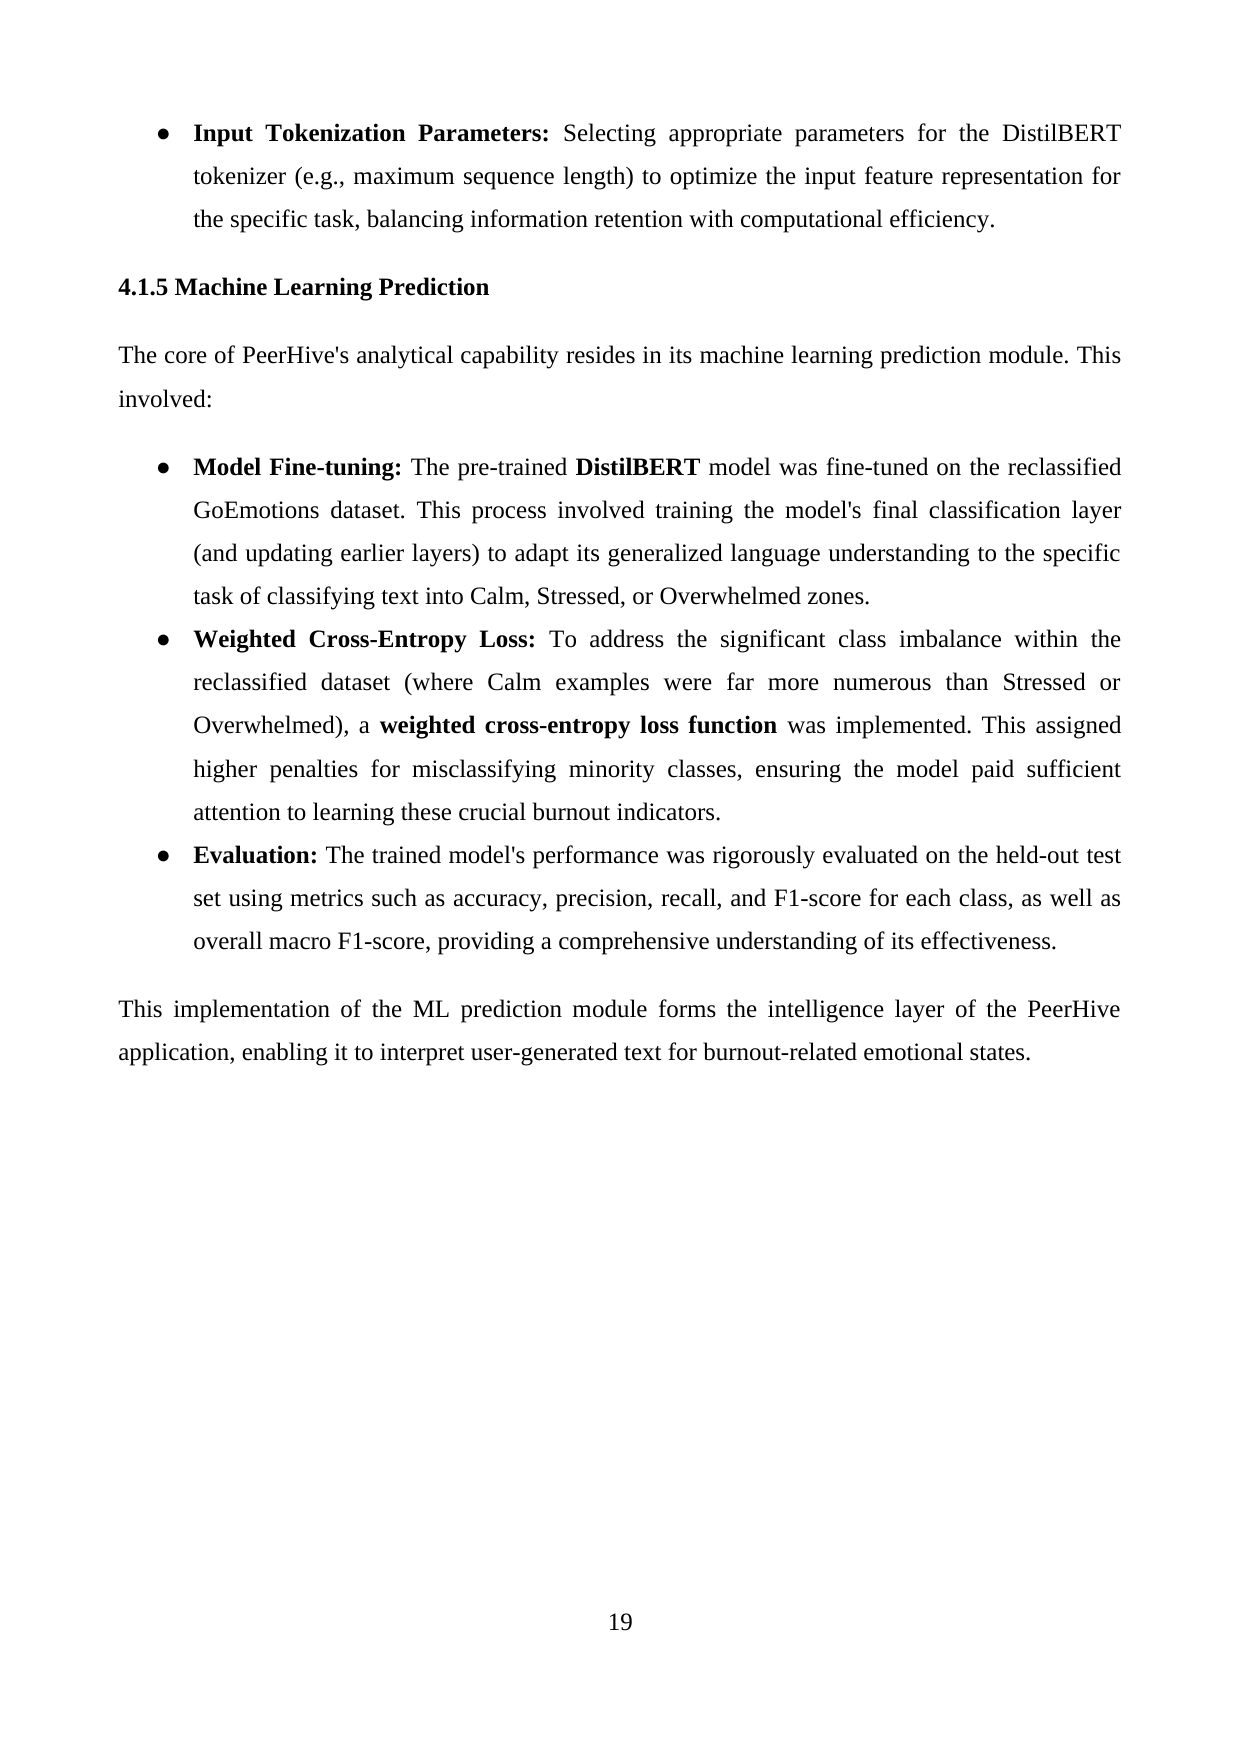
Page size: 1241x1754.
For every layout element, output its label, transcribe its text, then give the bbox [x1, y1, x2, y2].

list Evaluation: The trained model's performance was rigorously evaluated on the held-out test set using metrics such as accuracy, precision, recall, and F1-score for each class, as well as overall macro F1-score, providing a comprehensive understanding of its effectiveness. [156, 840, 1122, 955]
subtitle 4.1.5 Machine Learning Prediction [118, 272, 1122, 301]
list Weighted Cross-Entropy Loss: To address the significant class imbalance within the reclassified dataset (where Calm examples were far more numerous than Stressed or Overwhelmed), a weighted cross-entropy loss function was implemented. This assigned higher penalties for misclassifying minority classes, ensuring the model paid sufficient attention to learning these crucial burnout indicators. [156, 624, 1122, 826]
list Input Tokenization Parameters: Selecting appropriate parameters for the DistilBERT tokenizer (e.g., maximum sequence length) to optimize the input feature representation for the specific task, balancing information retention with computational efficiency. [156, 118, 1122, 233]
text The core of PeerHive's analytical capability resides in its machine learning prediction module. This involved: [118, 341, 1122, 412]
text This implementation of the ML prediction module forms the intelligence layer of the PeerHive application, enabling it to interpret user-generated text for burnout-related emotional states. [118, 994, 1122, 1066]
list Model Fine-tuning: The pre-trained DistilBERT model was fine-tuned on the reclassified GoEmotions dataset. This process involved training the model's final classification layer (and updating earlier layers) to adapt its generalized language understanding to the specific task of classifying text into Calm, Stressed, or Overwhelmed zones. [156, 452, 1122, 610]
